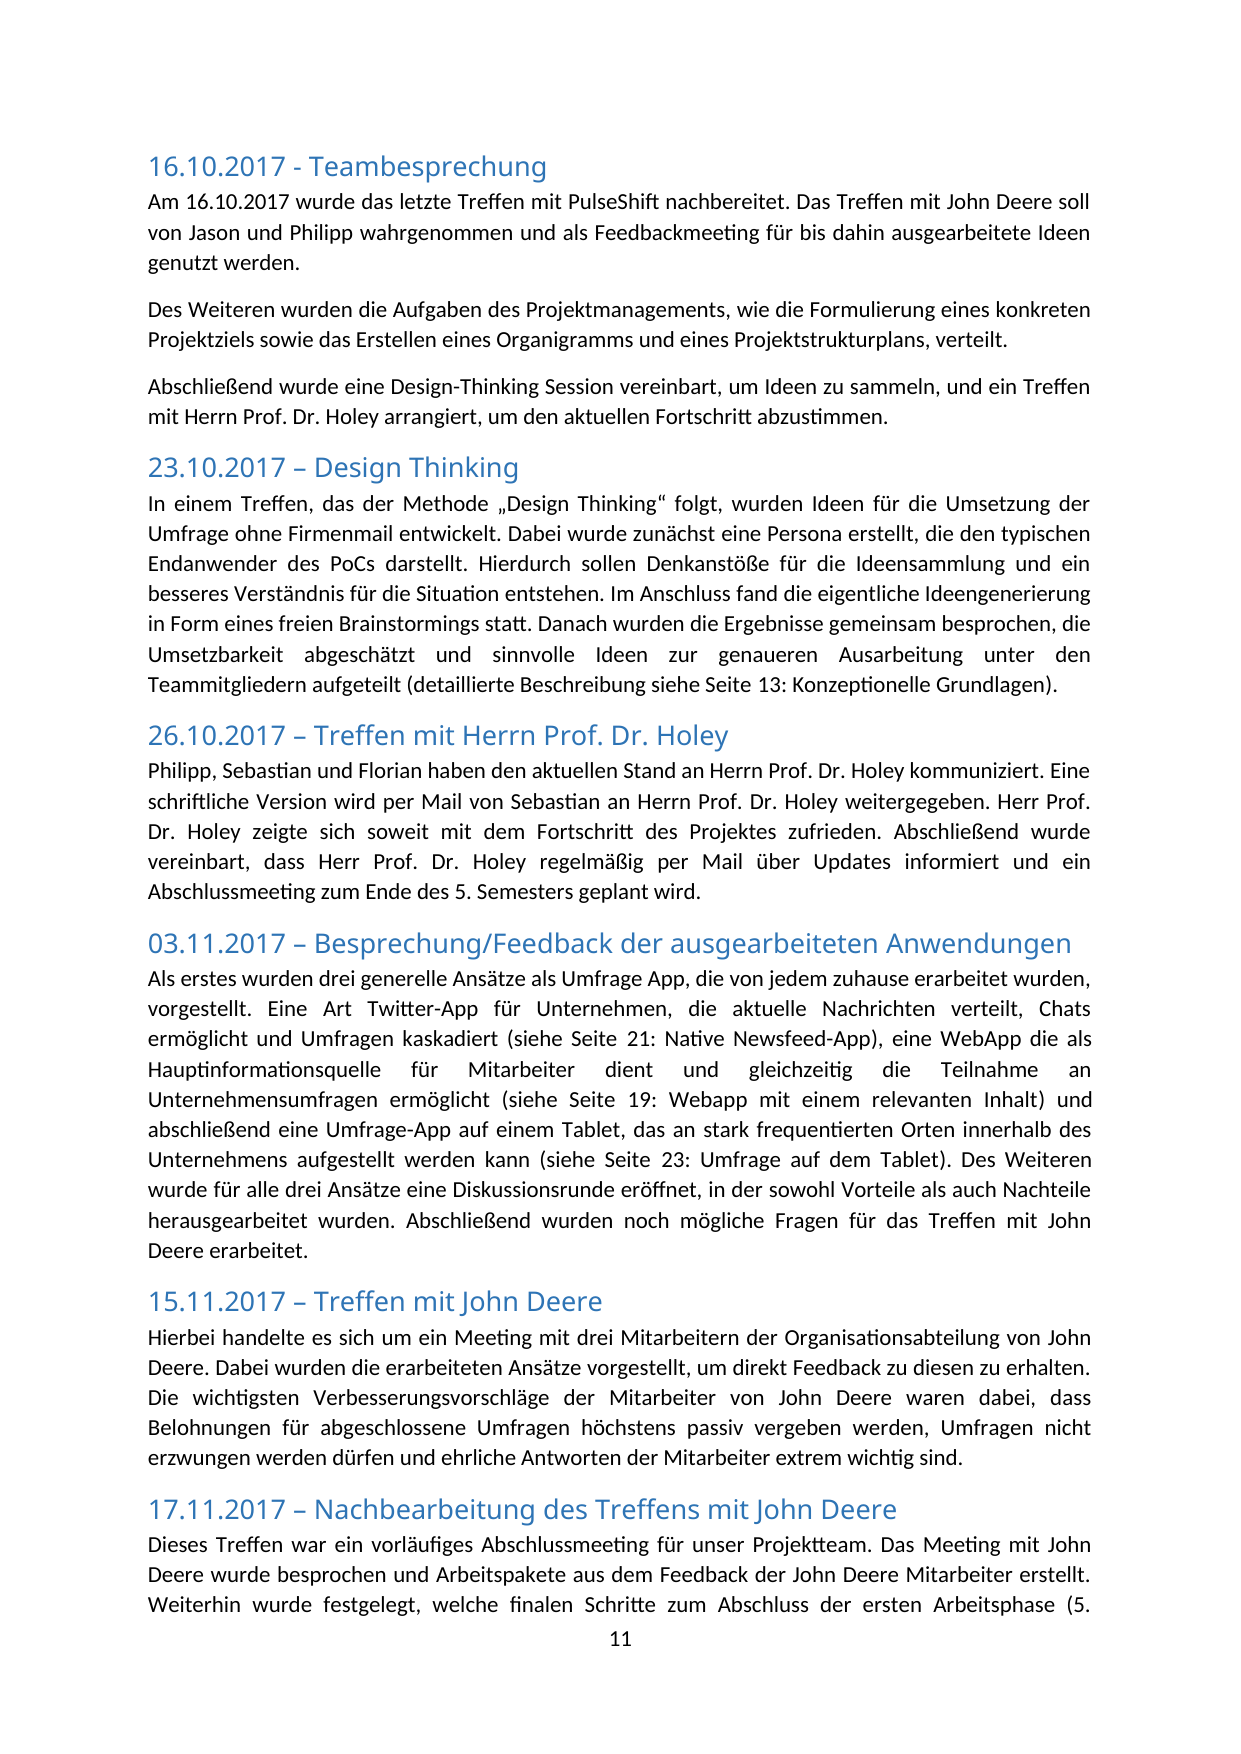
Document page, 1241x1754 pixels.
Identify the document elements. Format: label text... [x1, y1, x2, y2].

text Hierbei handelte es sich um ein Meeting mit drei Mitarbeitern der Organisationsabteilung von John Deere. Dabei wurden die erarbeiteten Ansätze vorgestellt, um direkt Feedback zu diesen zu erhalten. Die wichtigsten Verbesserungsvorschläge der Mitarbeiter von John Deere waren dabei, dass Belohnungen für abgeschlossene Umfragen höchstens passiv vergeben werden, Umfragen nicht erzwungen werden dürfen und ehrliche Antworten der Mitarbeiter extrem wichtig sind. [148, 1323, 1093, 1471]
subtitle 17.11.2017 – Nachbearbeitung des Treffens mit John Deere [148, 1490, 1093, 1527]
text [148, 1530, 1093, 1618]
subtitle 16.10.2017 - Teambesprechung [148, 148, 1093, 184]
subtitle 26.10.2017 – Treffen mit Herrn Prof. Dr. Holey [148, 717, 1093, 754]
subtitle 23.10.2017 – Design Thinking [148, 449, 1093, 486]
subtitle 15.11.2017 – Treffen mit John Deere [148, 1283, 1093, 1320]
text Abschließend wurde eine Design-Thinking Session vereinbart, um Ideen zu sammeln, und ein Treffen mit Herrn Prof. Dr. Holey arrangiert, um den aktuellen Fortschritt abzustimmen. [148, 372, 1093, 430]
subtitle 03.11.2017 – Besprechung/Feedback der ausgearbeiteten Anwendungen [148, 924, 1093, 961]
text Als erstes wurden drei generelle Ansätze als Umfrage App, die von jedem zuhause erarbeitet wurden, vorgestellt. Eine Art Twitter-App für Unternehmen, die aktuelle Nachrichten verteilt, Chats ermöglicht und Umfragen kaskadiert (siehe Seite 19: Native Newsfeed-App), eine WebApp die als Hauptinformationsquelle für Mitarbeiter dient und gleichzeitig die Teilnahme an Unternehmensumfragen ermöglicht (siehe Seite 17: Webapp mit einem relevanten Inhalt) und abschließend eine Umfrage-App auf einem Tablet, das an stark frequentierten Orten innerhalb des Unternehmens aufgestellt werden kann (siehe Seite 21: Umfrage auf dem Tablet). Des Weiteren wurde für alle drei Ansätze eine Diskussionsrunde eröffnet, in der sowohl Vorteile als auch Nachteile herausgearbeitet wurden. Abschließend wurden noch mögliche Fragen für das Treffen mit John Deere erarbeitet. [148, 964, 1093, 1264]
text In einem Treffen, das der Methode „Design Thinking“ folgt, wurden Ideen für die Umsetzung der Umfrage ohne Firmenmail entwickelt. Dabei wurde zunächst eine Persona erstellt, die den typischen Endanwender des PoCs darstellt. Hierdurch sollen Denkanstöße für die Ideensammlung und ein besseres Verständnis für die Situation entstehen. Im Anschluss fand die eigentliche Ideengenerierung in Form eines freien Brainstormings statt. Danach wurden die Ergebnisse gemeinsam besprochen, die Umsetzbarkeit abgeschätzt und sinnvolle Ideen zur genaueren Ausarbeitung unter den Teammitgliedern aufgeteilt (detaillierte Beschreibung siehe Seite 12: Konzeptionelle Grundlagen). [148, 489, 1093, 698]
text Am 16.10.2017 wurde das letzte Treffen mit PulseShift nachbereitet. Das Treffen mit John Deere soll von Jason und Philipp wahrgenommen und als Feedbackmeeting für bis dahin ausgearbeitete Ideen genutzt werden. [148, 187, 1093, 276]
text Des Weiteren wurden die Aufgaben des Projektmanagements, wie die Formulierung eines konkreten Projektziels sowie das Erstellen eines Organigramms und eines Projektstrukturplans, verteilt. [148, 295, 1093, 353]
text Philipp, Sebastian und Florian haben den aktuellen Stand an Herrn Prof. Dr. Holey kommuniziert. Eine schriftliche Version wird per Mail von Sebastian an Herrn Prof. Dr. Holey weitergegeben. Herr Prof. Dr. Holey zeigte sich soweit mit dem Fortschritt des Projektes zufrieden. Abschließend wurde vereinbart, dass Herr Prof. Dr. Holey regelmäßig per Mail über Updates informiert und ein Abschlussmeeting zum Ende des 5. Semesters geplant wird. [148, 757, 1093, 905]
